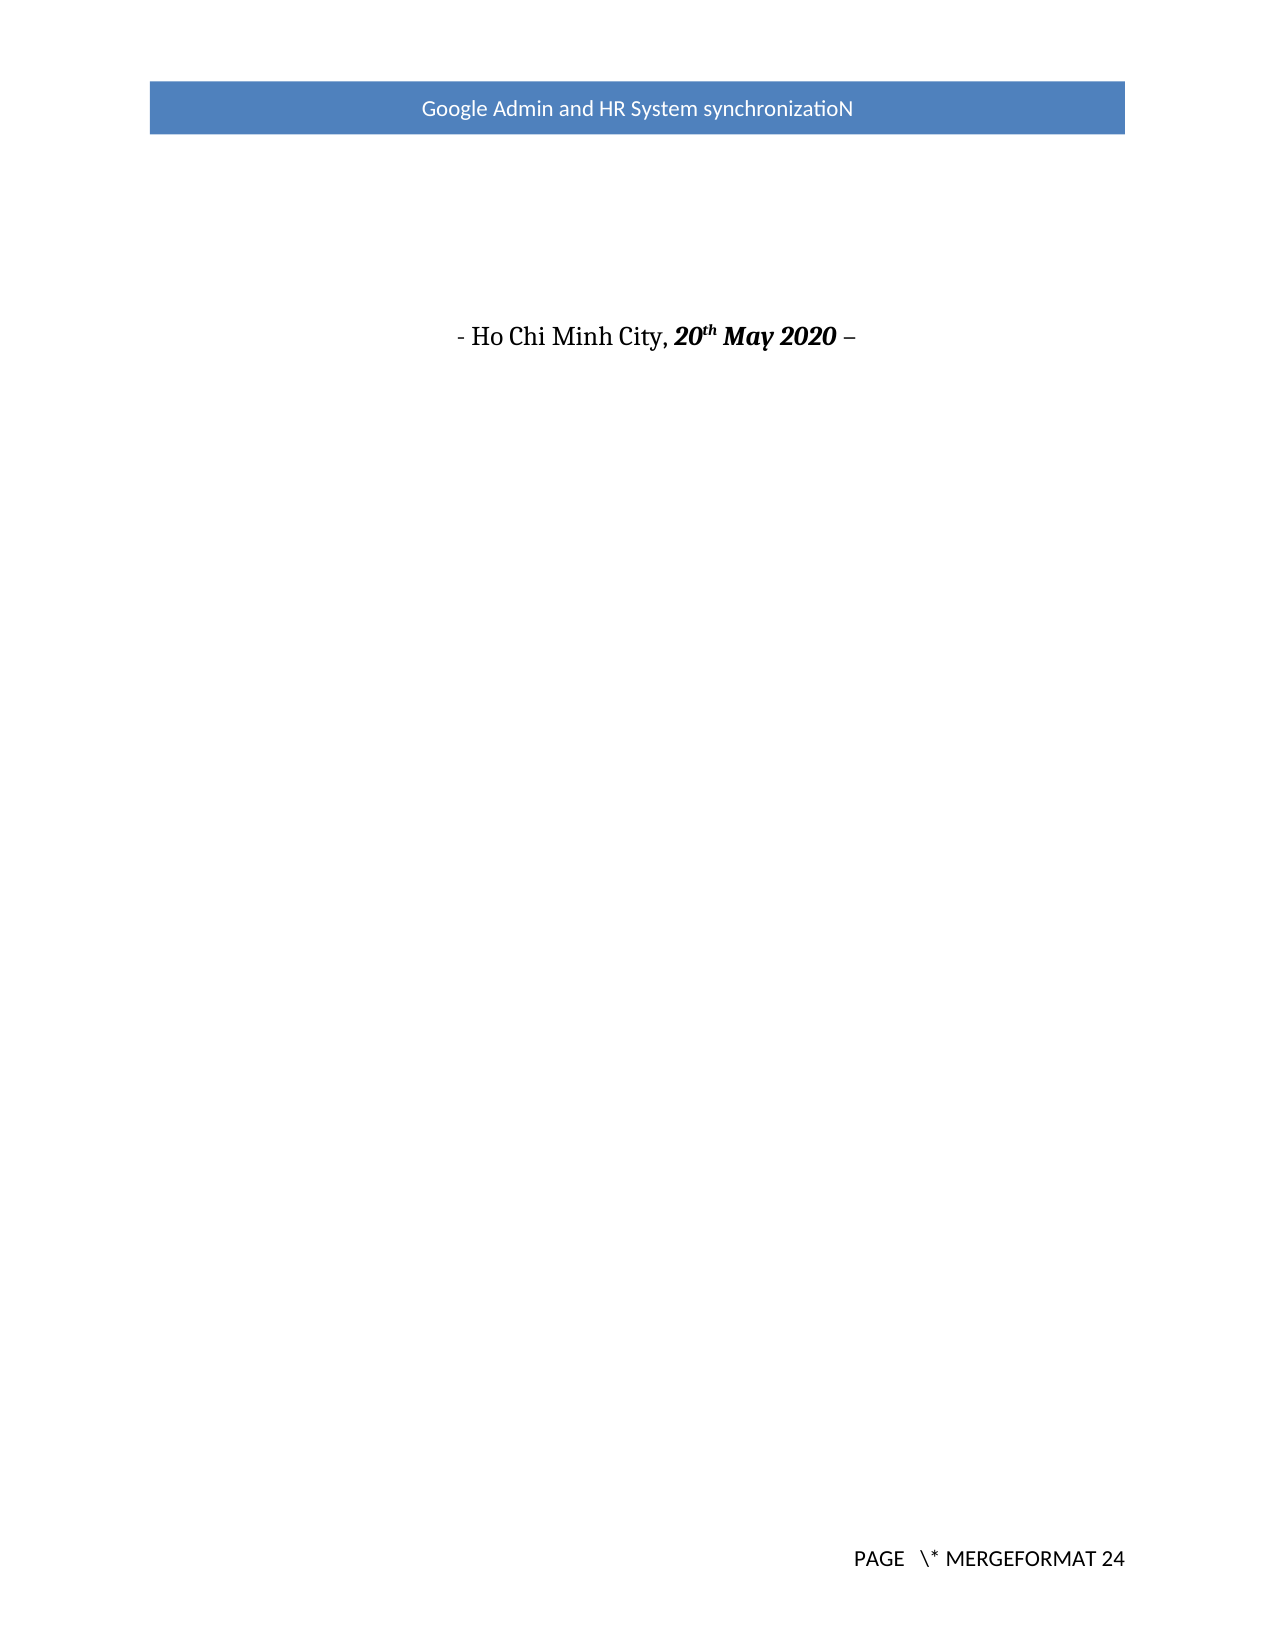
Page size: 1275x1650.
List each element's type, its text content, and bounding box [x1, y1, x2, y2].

text - Ho Chi Minh City, 20th May 2020 – [187, 318, 1125, 356]
